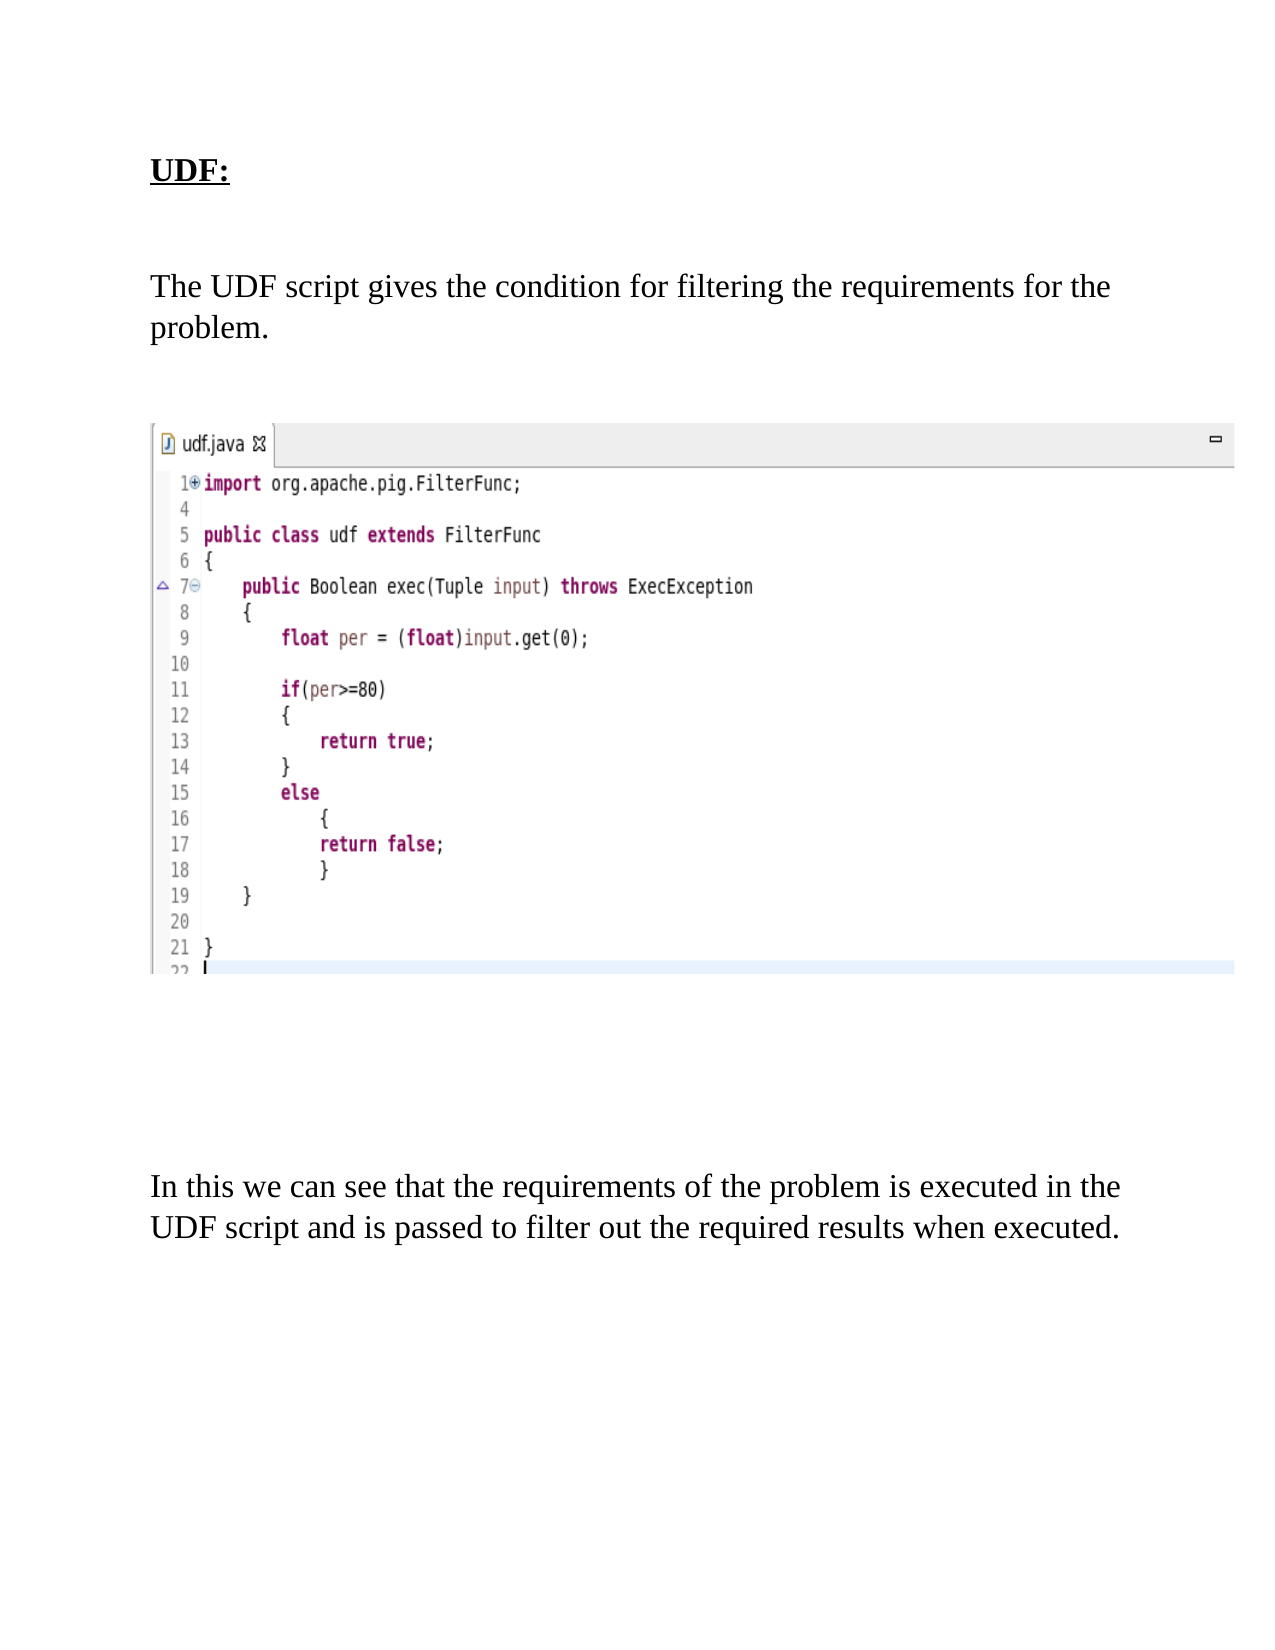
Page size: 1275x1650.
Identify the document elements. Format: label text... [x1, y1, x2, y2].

text UDF: [150, 150, 1125, 188]
picture [150, 423, 1235, 974]
text In this we can see that the requirements of the problem is executed in the UDF script and is passed to filter out the required results when executed. [150, 1166, 1125, 1246]
text The UDF script gives the condition for filtering the requirements for the problem. [150, 266, 1125, 346]
